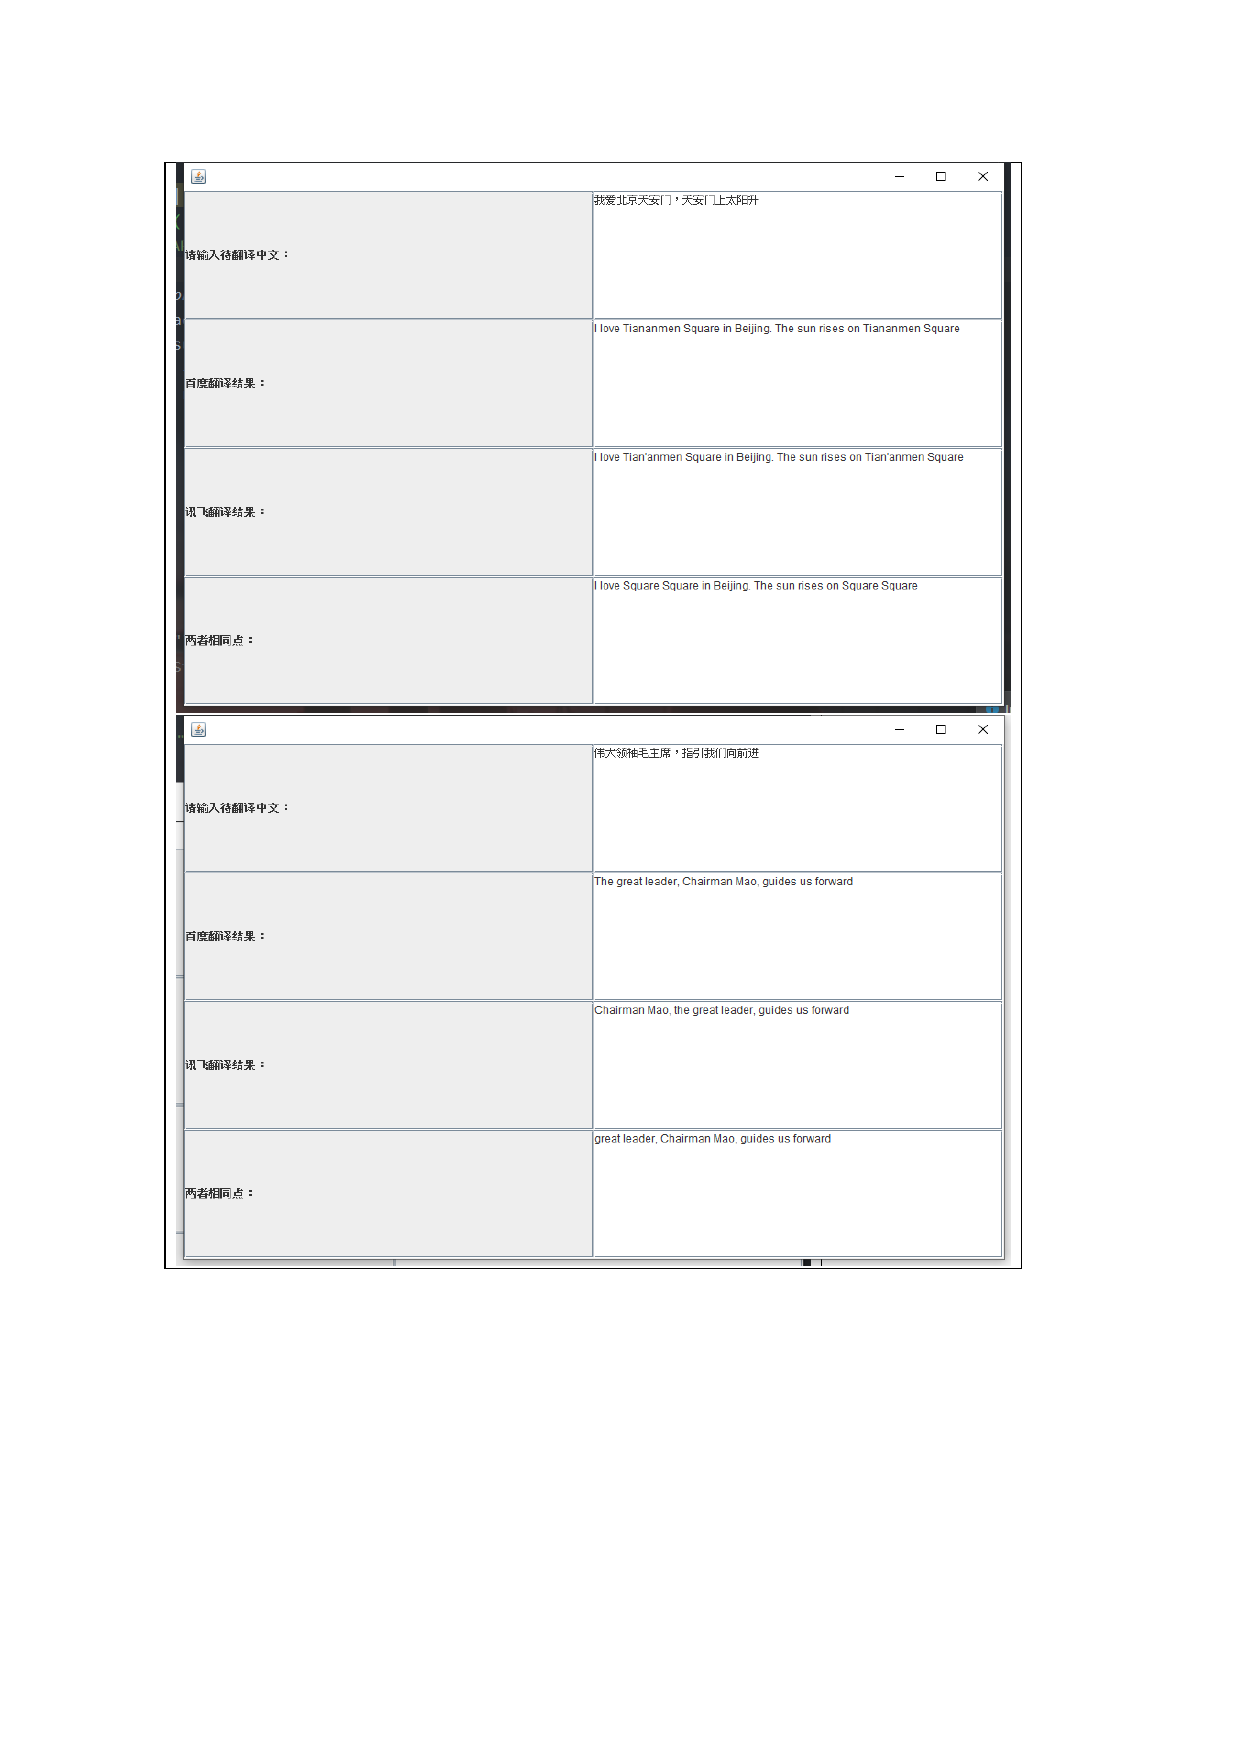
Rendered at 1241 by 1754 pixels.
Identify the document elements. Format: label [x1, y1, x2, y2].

table_header [166, 163, 1021, 1268]
picture [176, 162, 1011, 713]
picture [176, 715, 1011, 1266]
